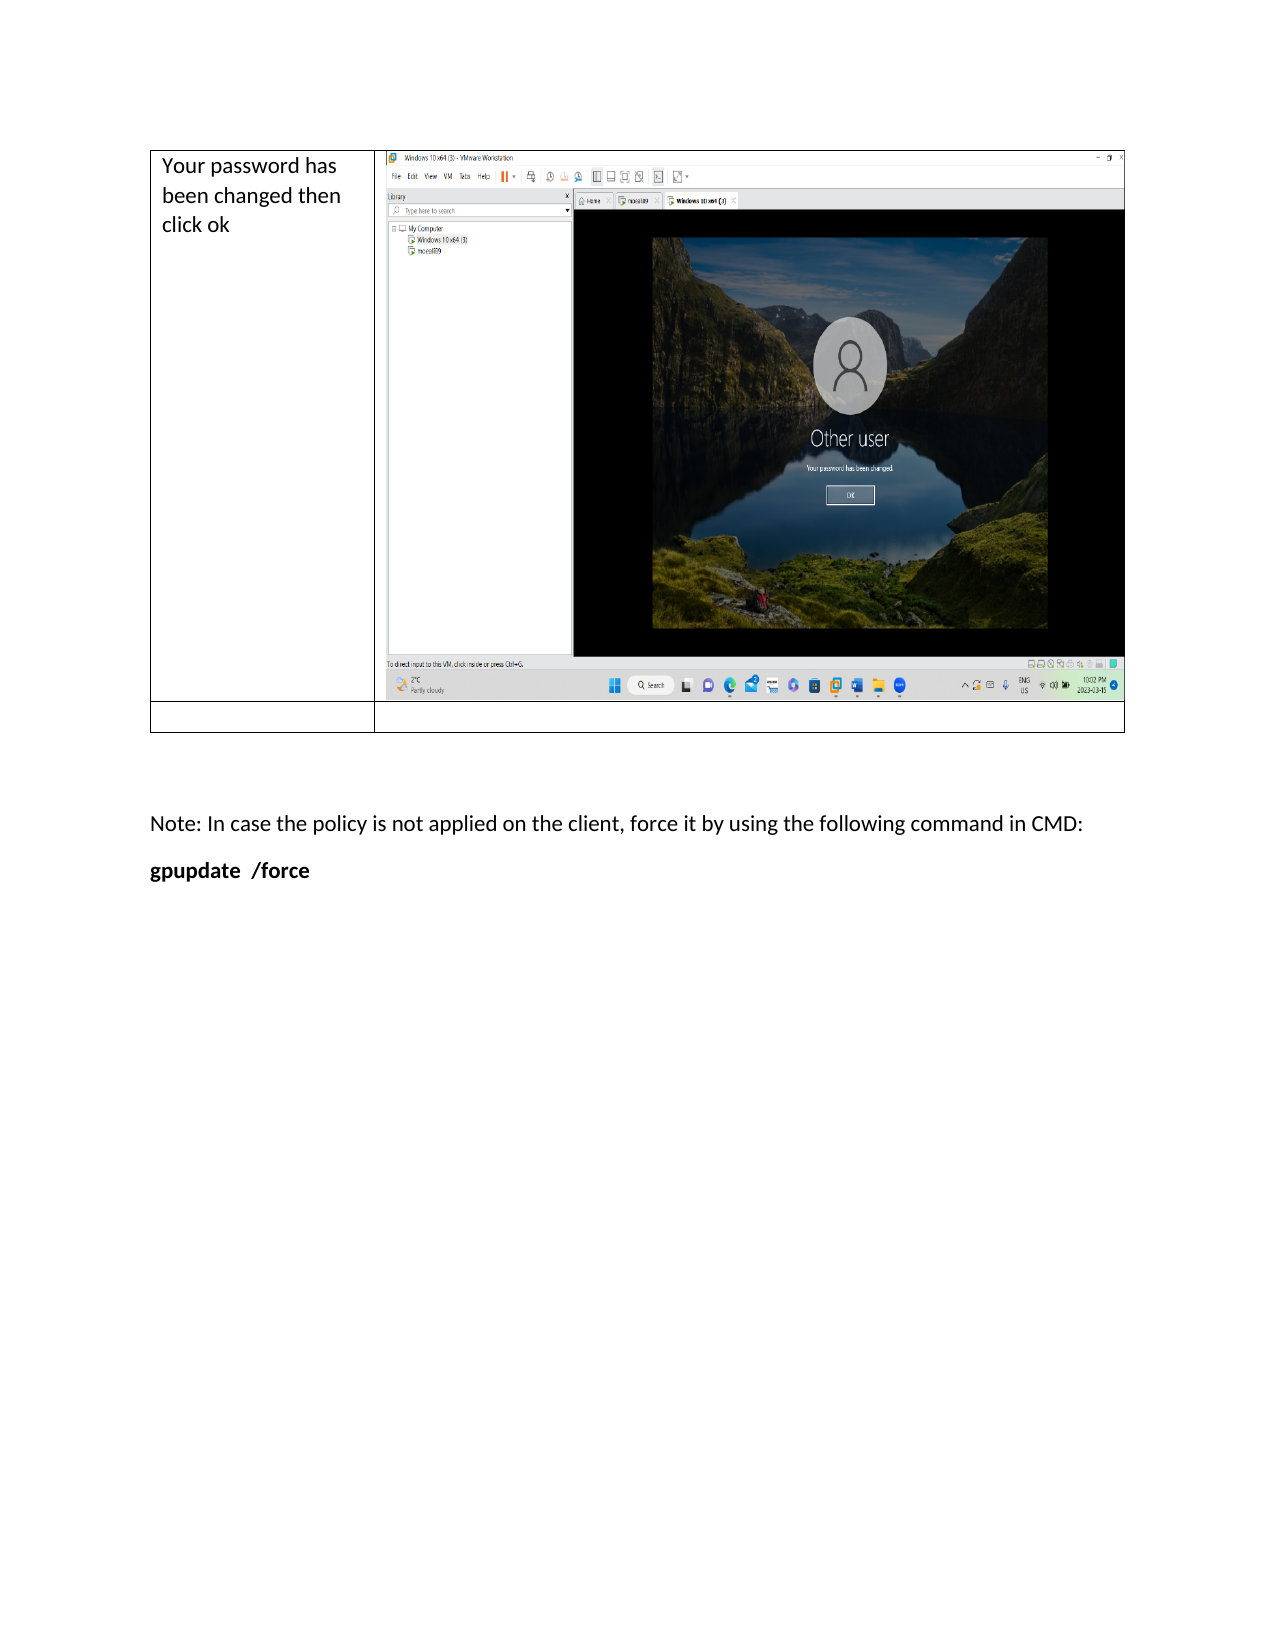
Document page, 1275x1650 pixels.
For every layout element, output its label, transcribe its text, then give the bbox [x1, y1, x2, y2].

table_cell [375, 702, 1124, 732]
picture [386, 151, 1125, 700]
table_cell Your password has been changed then click ok [151, 151, 374, 701]
text gpupdate /force [150, 856, 1125, 884]
table_cell [151, 702, 374, 732]
text Note: In case the policy is not applied on the client, force it by using the following command in CMD: [150, 809, 1125, 837]
table_cell [375, 151, 1124, 701]
